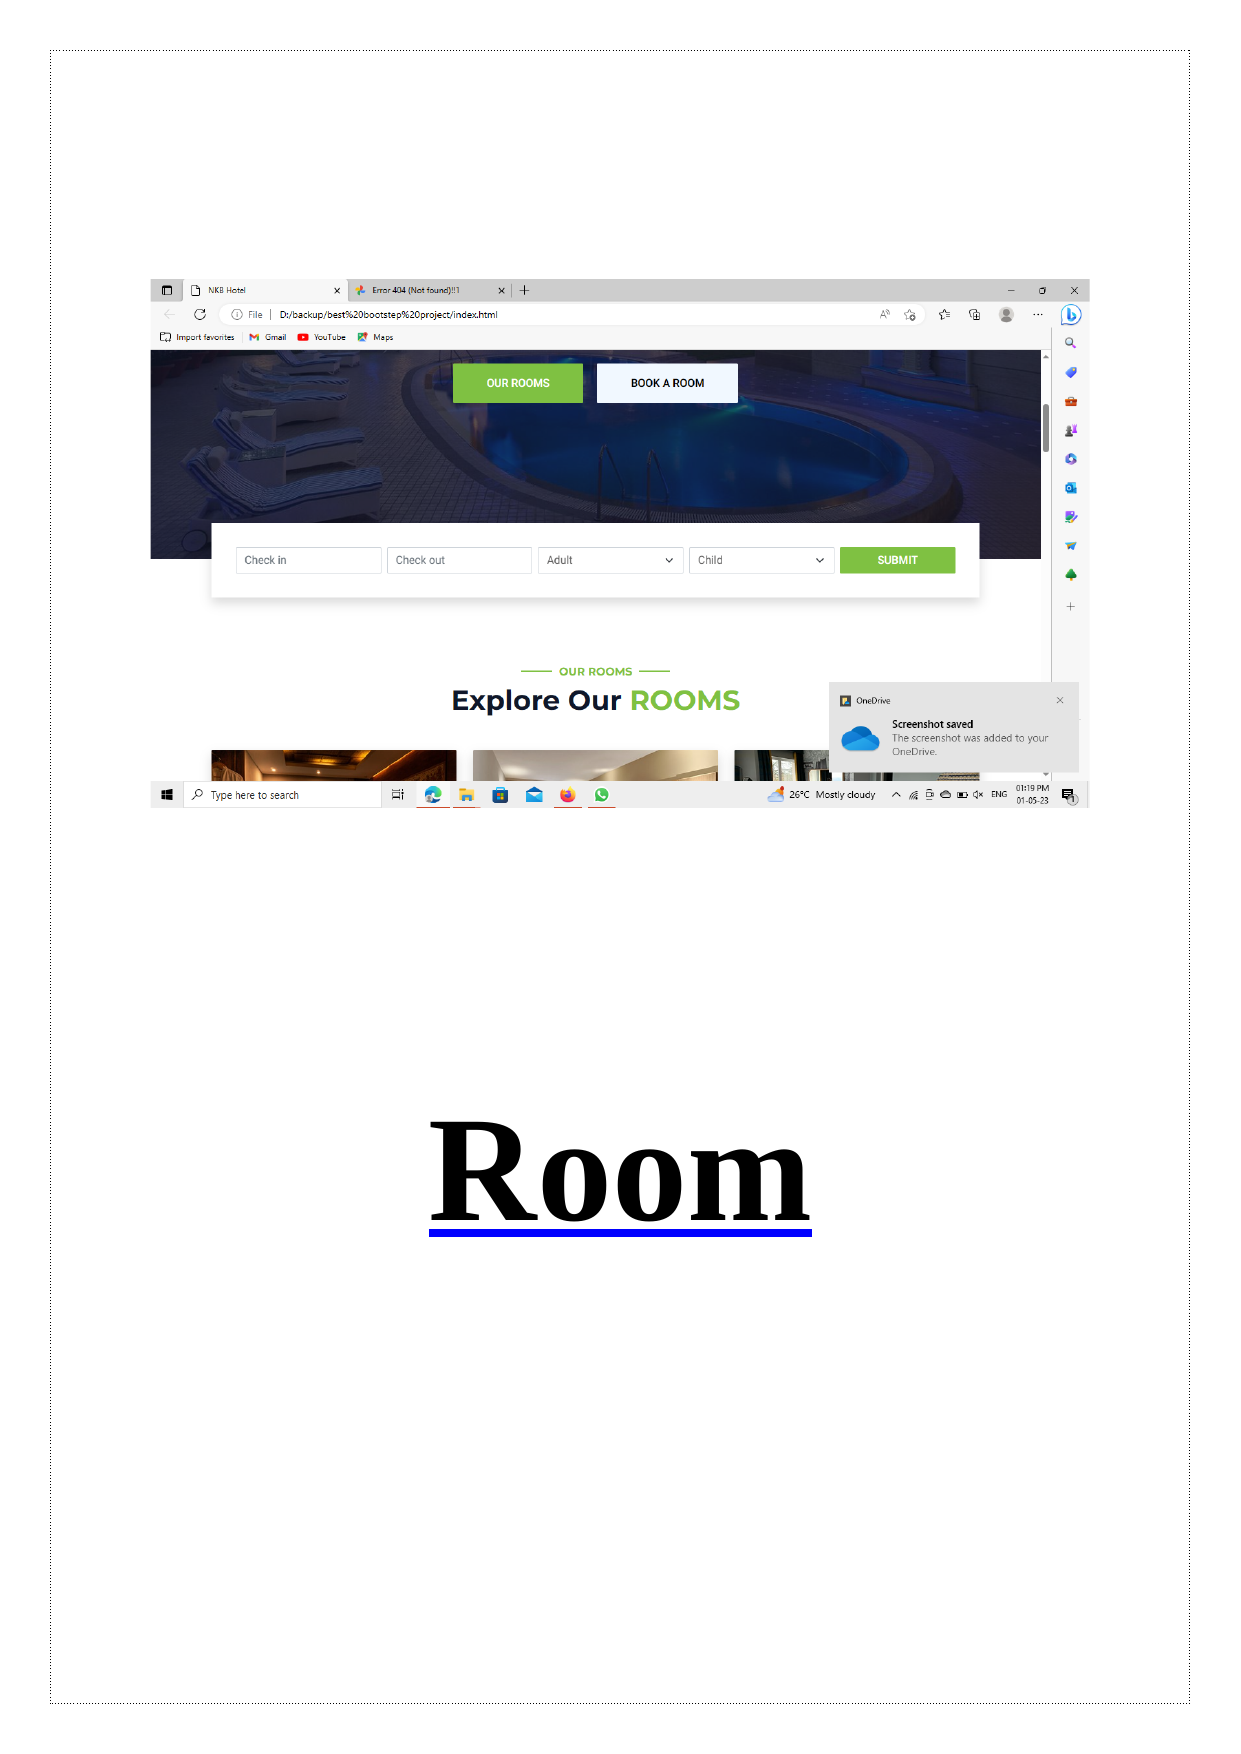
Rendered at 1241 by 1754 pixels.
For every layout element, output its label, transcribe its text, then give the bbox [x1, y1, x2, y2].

picture [150, 279, 1090, 808]
text Room [75, 1081, 1165, 1253]
